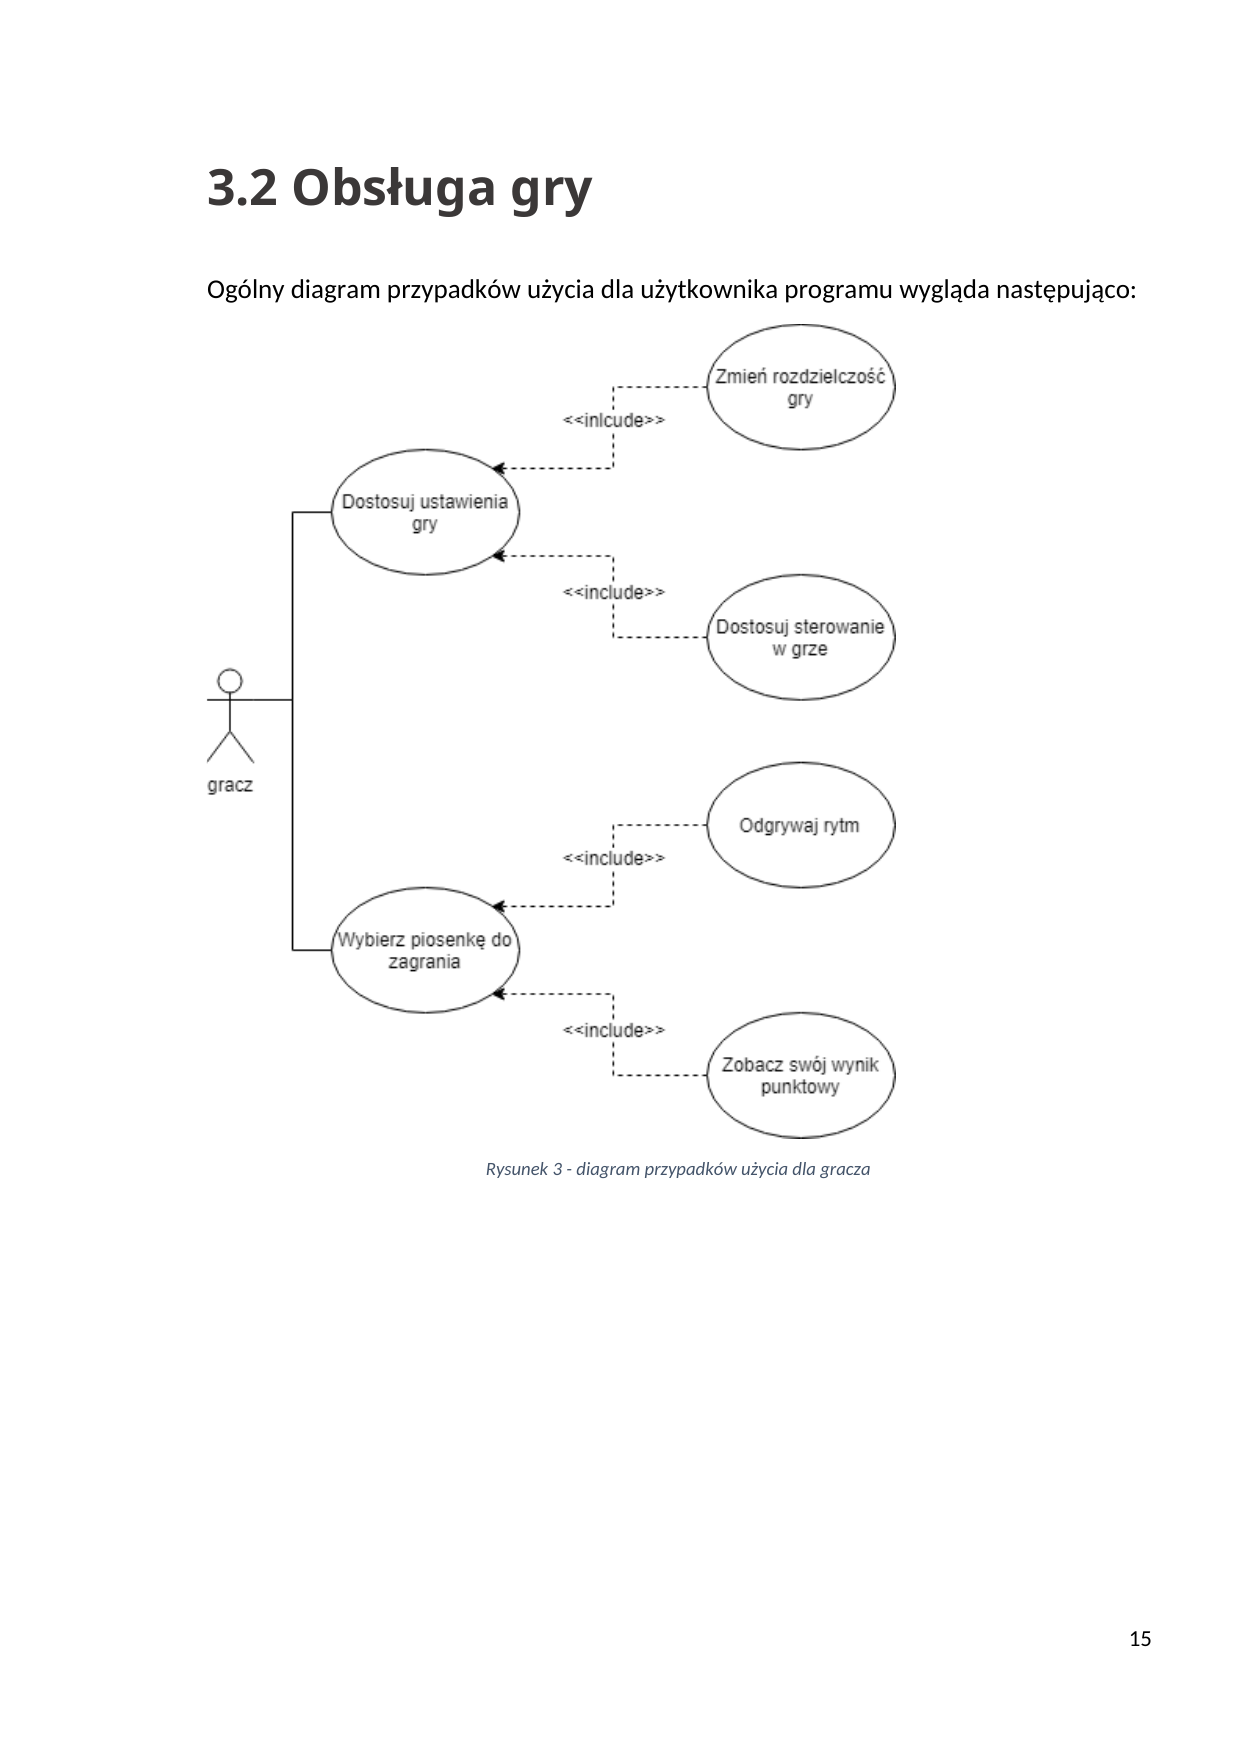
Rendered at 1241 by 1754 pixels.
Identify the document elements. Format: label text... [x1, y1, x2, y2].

text Ogólny diagram przypadków użycia dla użytkownika programu wygląda następująco: [207, 272, 1152, 305]
text Rysunek 3 - diagram przypadków użycia dla gracza [207, 1157, 1152, 1180]
subtitle 3.2 Obsługa gry [207, 152, 1152, 220]
picture [206, 324, 896, 1139]
